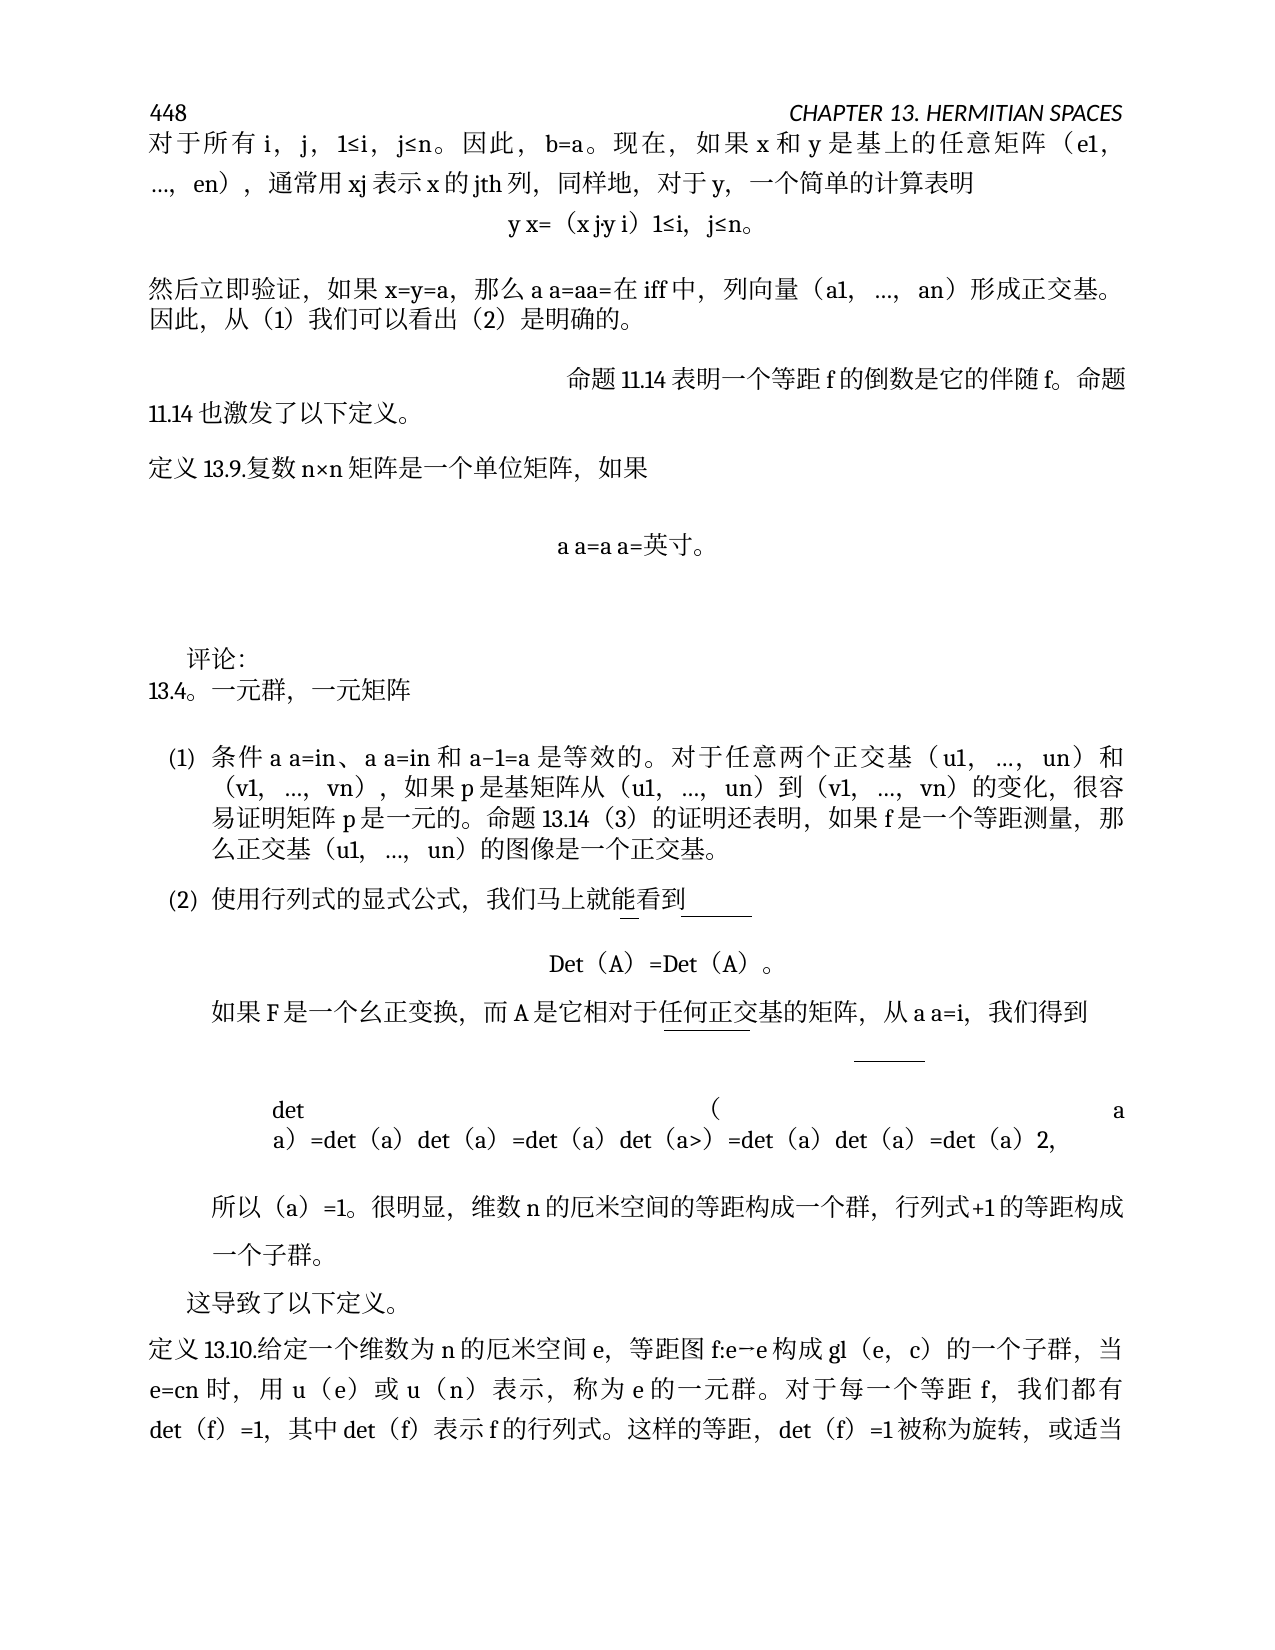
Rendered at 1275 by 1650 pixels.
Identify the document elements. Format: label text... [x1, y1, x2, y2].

text 这导致了以下定义。 [187, 1290, 1125, 1319]
text 所以（a）=1。很明显，维数n的厄米空间的等距构成一个群，行列式+1的等距构成一个子群。 [211, 1194, 1125, 1270]
text Det（A）=Det（A）。 [211, 950, 1125, 979]
text 评论： [187, 646, 771, 674]
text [148, 1336, 1125, 1444]
text 然后立即验证，如果x=y=a，那么a a=aa=在iff中，列向量（a1，…，an）形成正交基。因此，从（1）我们可以看出（2）是明确的。 [148, 276, 1125, 335]
text 11.14也激发了以下定义。 [148, 399, 1125, 428]
text 对于所有i，j，1≤i，j≤n。因此，b=a。现在，如果x和y是基上的任意矩阵（e1，…，en），通常用xj表示x的jth列，同样地，对于y，一个简单的计算表明 [148, 130, 1125, 199]
text 如果F是一个幺正变换，而A是它相对于任何正交基的矩阵，从a a=i，我们得到 [211, 999, 1125, 1028]
text y x=（x j·y i）1≤i，j≤n。 [248, 210, 1027, 239]
text a a=a a=英寸。 [248, 532, 1027, 561]
list 使用行列式的显式公式，我们马上就能看到 [168, 886, 1125, 914]
text 命题11.14表明一个等距f的倒数是它的伴随f。命题 [150, 366, 1127, 395]
text 13.4。一元群，一元矩阵 [148, 677, 1125, 706]
list 条件a a=in、a a=in和a−1=a是等效的。对于任意两个正交基（u1，…，un）和（v1，…，vn），如果p是基矩阵从（u1，…，un）到（v1，…，vn）的变化，很容易证明矩阵p是一元的。命题13.14（3）的证明还表明，如果f是一个等距测量，那么正交基（u1，…，un）的图像是一个正交基。 [168, 743, 1125, 864]
text 定义13.9.复数n×n矩阵是一个单位矩阵，如果 [148, 455, 1125, 483]
text det（a a）=det（a）det（a）=det（a）det（a>）=det（a）det（a）=det（a）2， [272, 1096, 1125, 1155]
